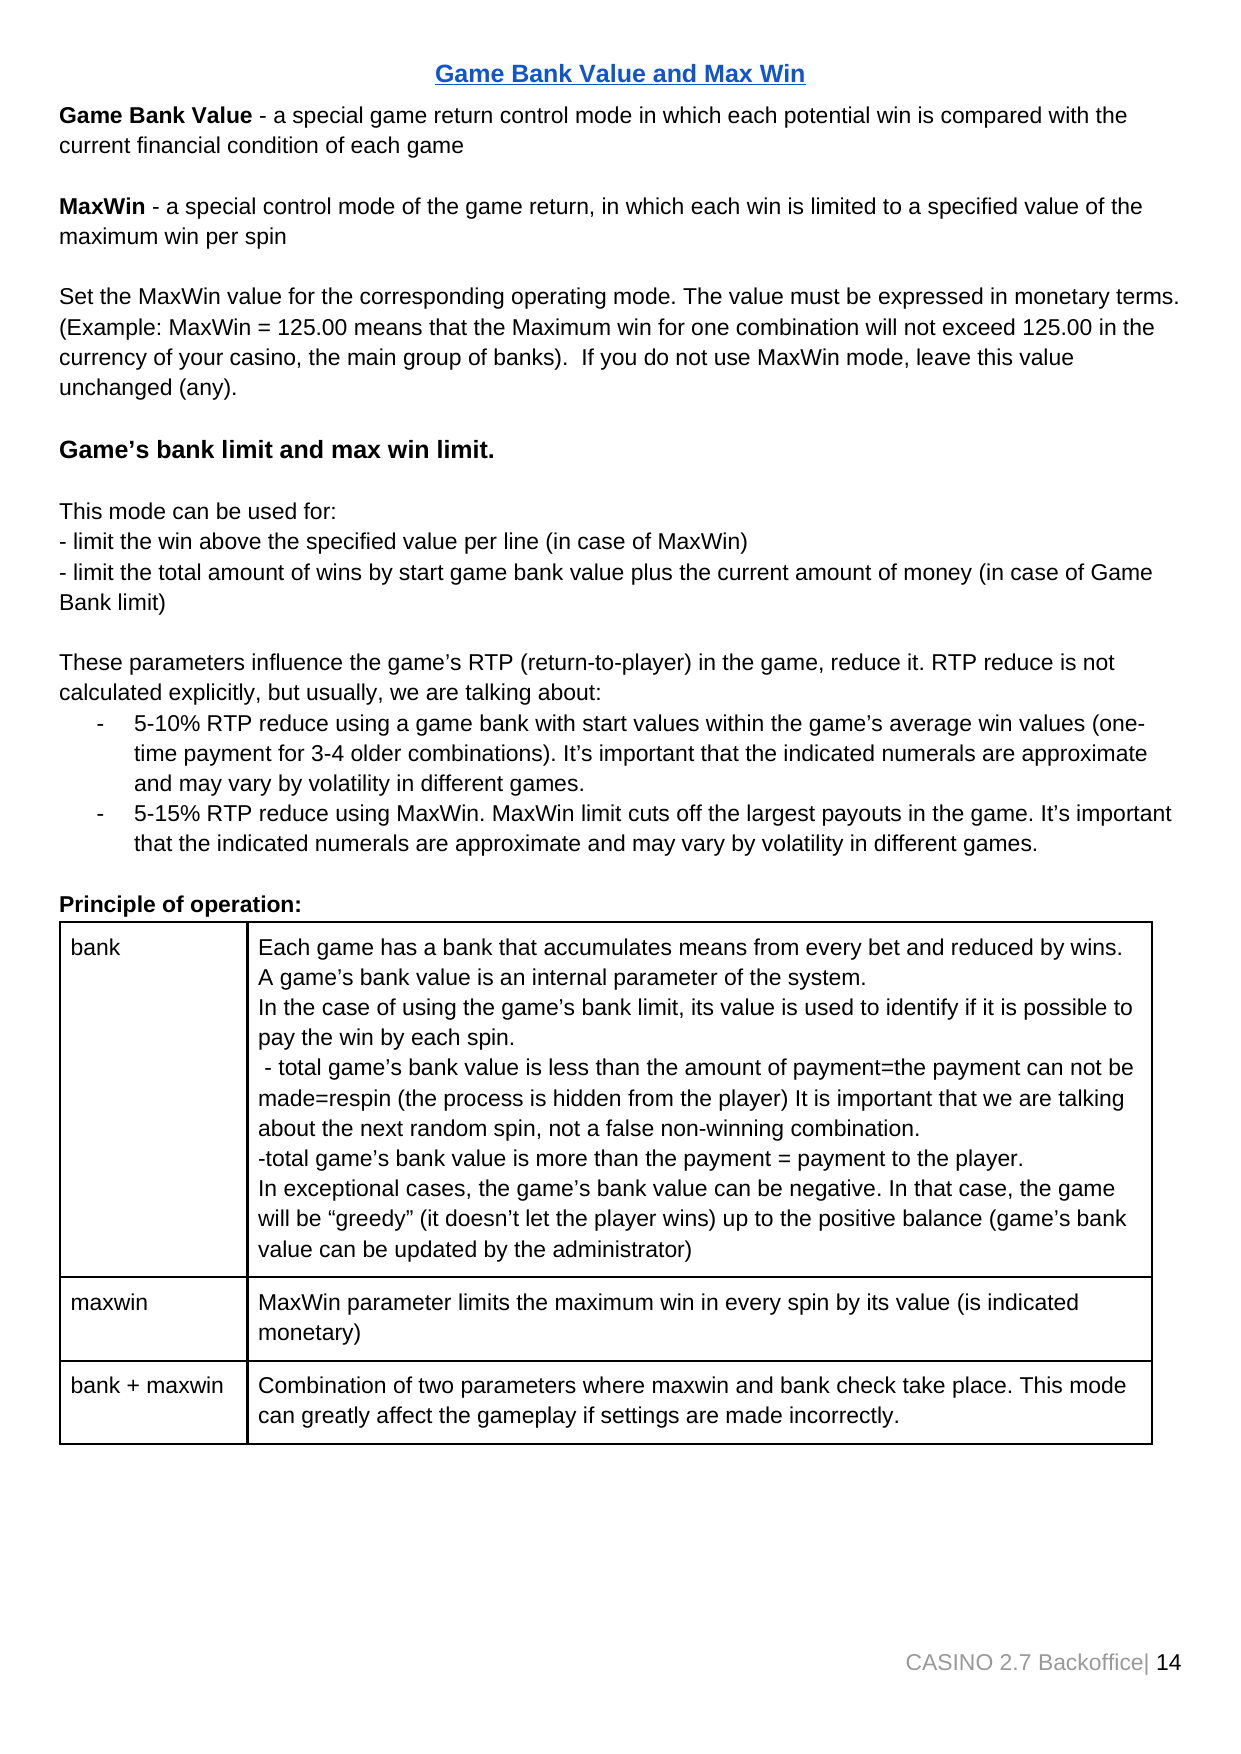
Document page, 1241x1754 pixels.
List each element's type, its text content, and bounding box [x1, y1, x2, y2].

table_cell bank + maxwin [61, 1362, 246, 1443]
list 5-15% RTP reduce using MaxWin. MaxWin limit cuts off the largest payouts in the game. It’s important that the indicated numerals are approximate and may vary by volatility in different games. [96, 800, 1181, 857]
list 5-10% RTP reduce using a game bank with start values within the game’s average win values (one-time payment for 3-4 older combinations). It’s important that the indicated numerals are approximate and may vary by volatility in different games. [96, 709, 1181, 796]
text Game’s bank limit and max win limit. [59, 404, 1181, 463]
text - limit the total amount of wins by start game bank value plus the current amount of money (in case of Game Bank limit) [59, 558, 1181, 615]
table_header Each game has a bank that accumulates means from every bet and reduced by wins. A game’s bank value is an internal parameter of the system. In the case of using the game’s bank limit, its value is used to identify if it is possible to pay the win by each spin. - total game’s bank value is less than the amount of payment=the payment can not be made=respin (the process is hidden from the player) It is important that we are talking about the next random spin, not a false non-winning combination. -total game’s bank value is more than the payment = payment to the player. In exceptional cases, the game’s bank value can be negative. In that case, the game will be “greedy” (it doesn’t let the player wins) up to the positive balance (game’s bank value can be updated by the administrator) [249, 923, 1151, 1276]
table_header bank [61, 923, 246, 1276]
text Game Bank Value - a special game return control mode in which each potential win is compared with the current financial condition of each game [59, 102, 1181, 159]
text This mode can be used for: - limit the win above the specified value per line (in case of MaxWin) [59, 498, 1181, 554]
text Principle of operation: [59, 891, 1181, 917]
table_cell Combination of two parameters where maxwin and bank check take place. This mode can greatly affect the gameplay if settings are made incorrectly. [249, 1362, 1151, 1443]
text MaxWin - a special control mode of the game return, in which each win is limited to a specified value of the maximum win per spin Set the MaxWin value for the corresponding operating mode. The value must be expressed in monetary terms. (Example: MaxWin = 125.00 means that the Maximum win for one combination will not exceed 125.00 in the currency of your casino, the main group of banks). If you do not use MaxWin mode, leave this value unchanged (any). [59, 193, 1181, 400]
table_cell MaxWin parameter limits the maximum win in every spin by its value (is indicated monetary) [249, 1278, 1151, 1359]
table_cell maxwin [61, 1278, 246, 1359]
text These parameters influence the game’s RTP (return-to-player) in the game, reduce it. RTP reduce is not calculated explicitly, but usually, we are talking about: [59, 649, 1181, 706]
subtitle Game Bank Value and Max Win [59, 59, 1181, 88]
